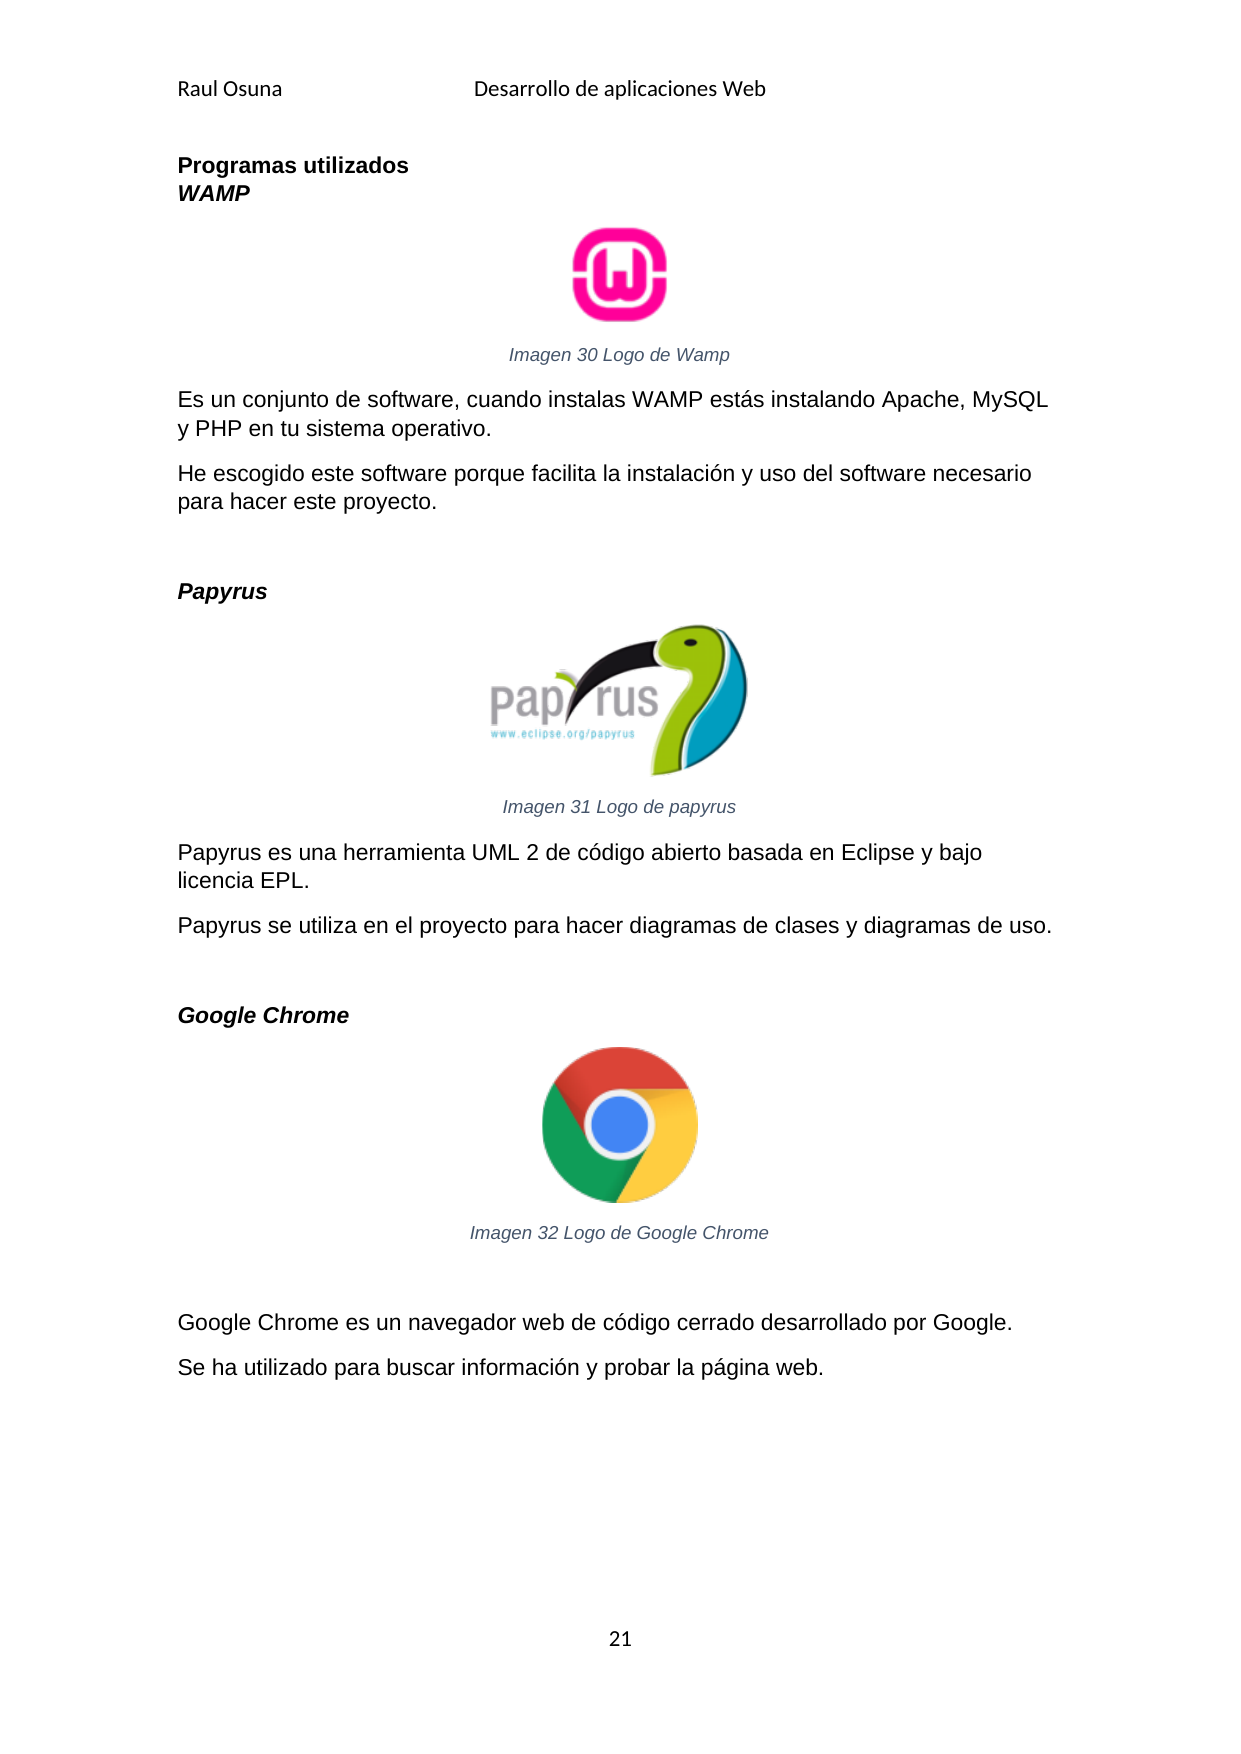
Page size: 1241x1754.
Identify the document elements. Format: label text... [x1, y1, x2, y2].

text Google Chrome es un navegador web de código cerrado desarrollado por Google. [177, 1309, 1063, 1336]
text Papyrus [177, 578, 1063, 605]
text WAMP [177, 180, 1063, 207]
text Imagen 31 Logo de papyrus [177, 796, 1063, 818]
text Papyrus es una herramienta UML 2 de código abierto basada en Eclipse y bajo licencia EPL. [177, 838, 1063, 893]
text He escogido este software porque facilita la instalación y uso del software necesario para hacer este proyecto. [177, 460, 1063, 514]
text Google Chrome [177, 1002, 1063, 1028]
picture [542, 1047, 698, 1203]
text Imagen 30 Logo de Wamp [177, 344, 1063, 365]
text Es un conjunto de software, cuando instalas WAMP estás instalando Apache, MySQL y PHP en tu sistema operativo. [177, 386, 1063, 441]
picture [570, 225, 670, 325]
picture [489, 623, 751, 778]
text Imagen 32 Logo de Google Chrome [177, 1222, 1063, 1243]
subtitle Programas utilizados [177, 152, 1063, 178]
text Se ha utilizado para buscar información y probar la página web. [177, 1354, 1063, 1381]
text Papyrus se utiliza en el proyecto para hacer diagramas de clases y diagramas de uso. [177, 912, 1063, 938]
